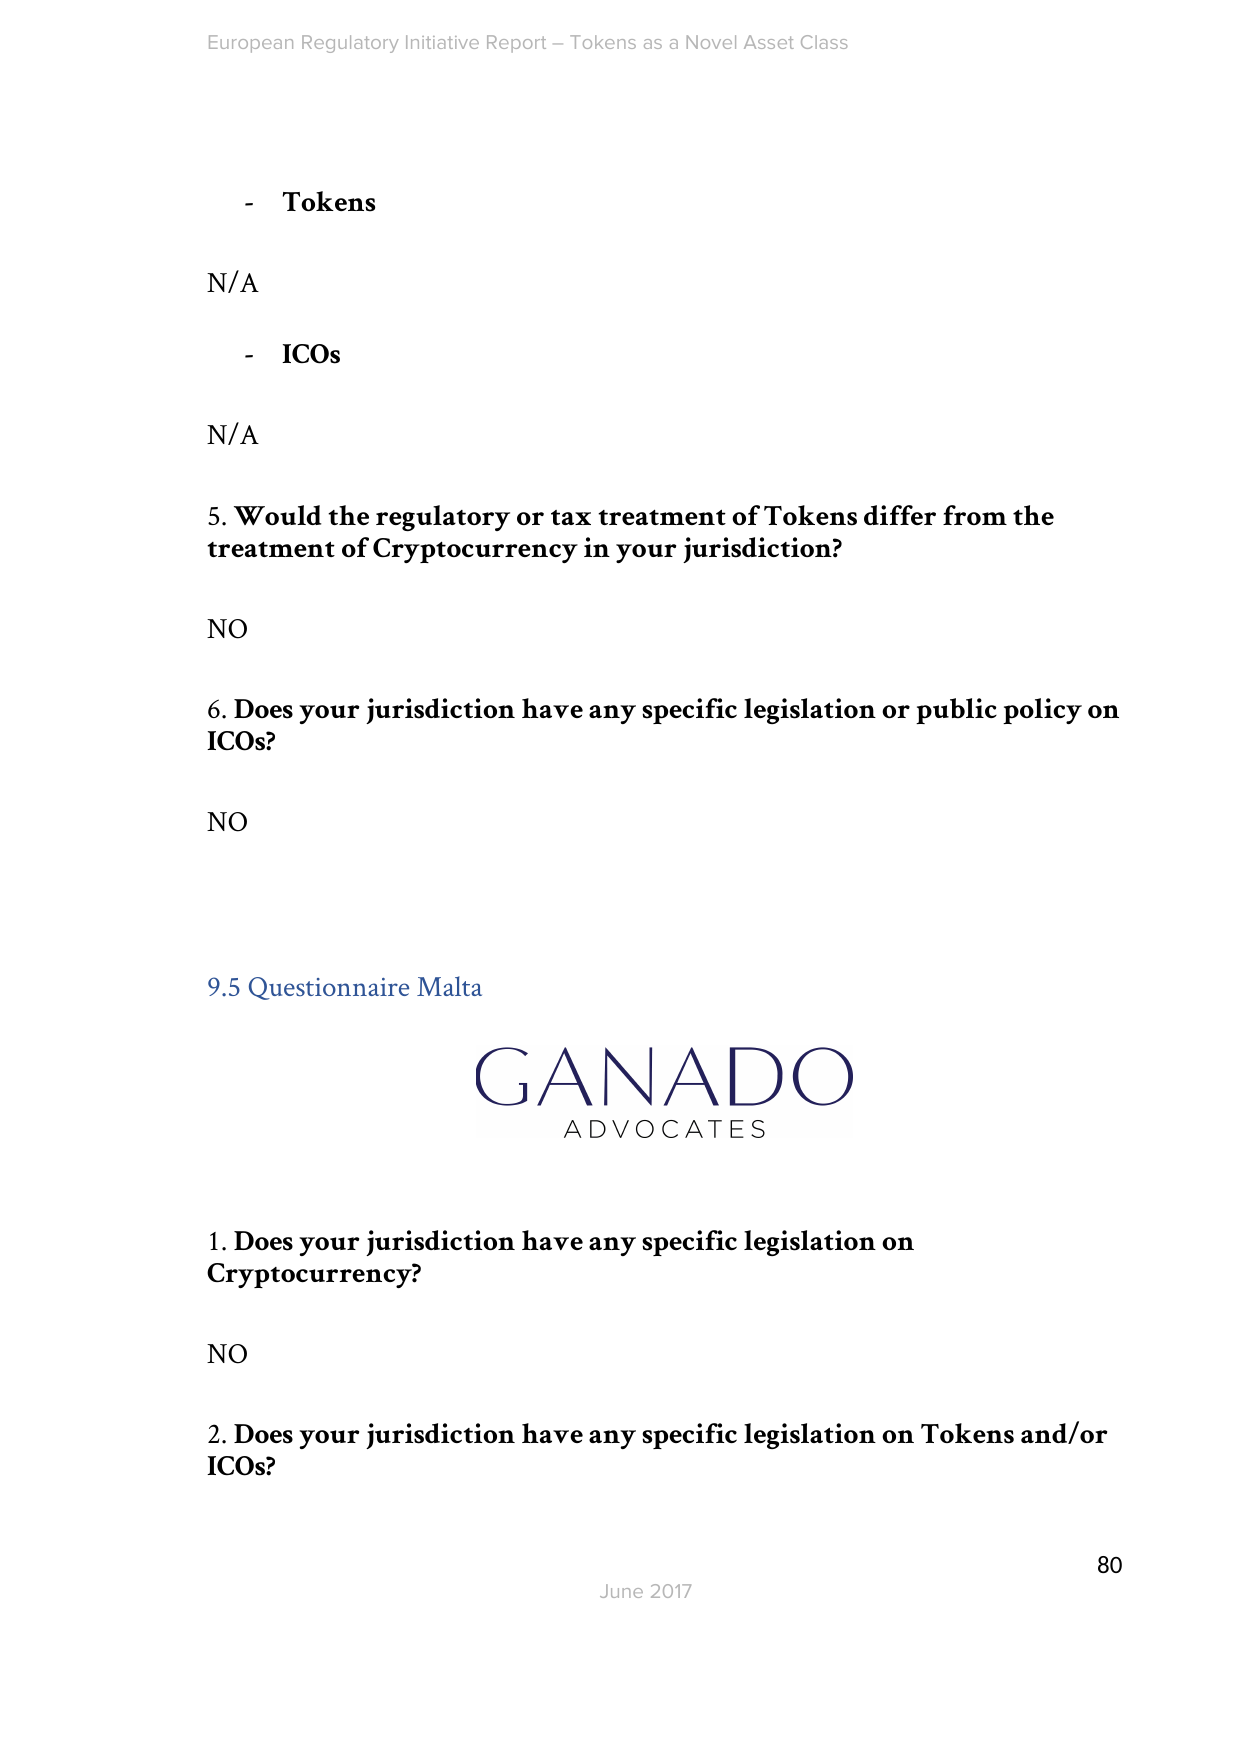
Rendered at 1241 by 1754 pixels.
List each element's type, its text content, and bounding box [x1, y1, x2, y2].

list ICOs [244, 341, 1122, 372]
picture [476, 1045, 853, 1138]
text 1. Does your jurisdiction have any specific legislation on Cryptocurrency? [207, 1218, 1122, 1291]
text N/A [207, 260, 1122, 300]
text NO [207, 606, 1122, 646]
text 5. Would the regulatory or tax treatment of Tokens differ from the treatment of Cryptocurrency in your jurisdiction? [207, 493, 1122, 566]
text NO [207, 1331, 1122, 1371]
text N/A [207, 413, 1122, 453]
list Tokens [244, 188, 1122, 220]
text 2. Does your jurisdiction have any specific legislation on Tokens and/or ICOs? [207, 1412, 1122, 1484]
text 6. Does your jurisdiction have any specific legislation or public policy on ICOs? [207, 687, 1122, 759]
subtitle 9.5 Questionnaire Malta [207, 965, 1122, 1005]
text NO [207, 799, 1122, 840]
